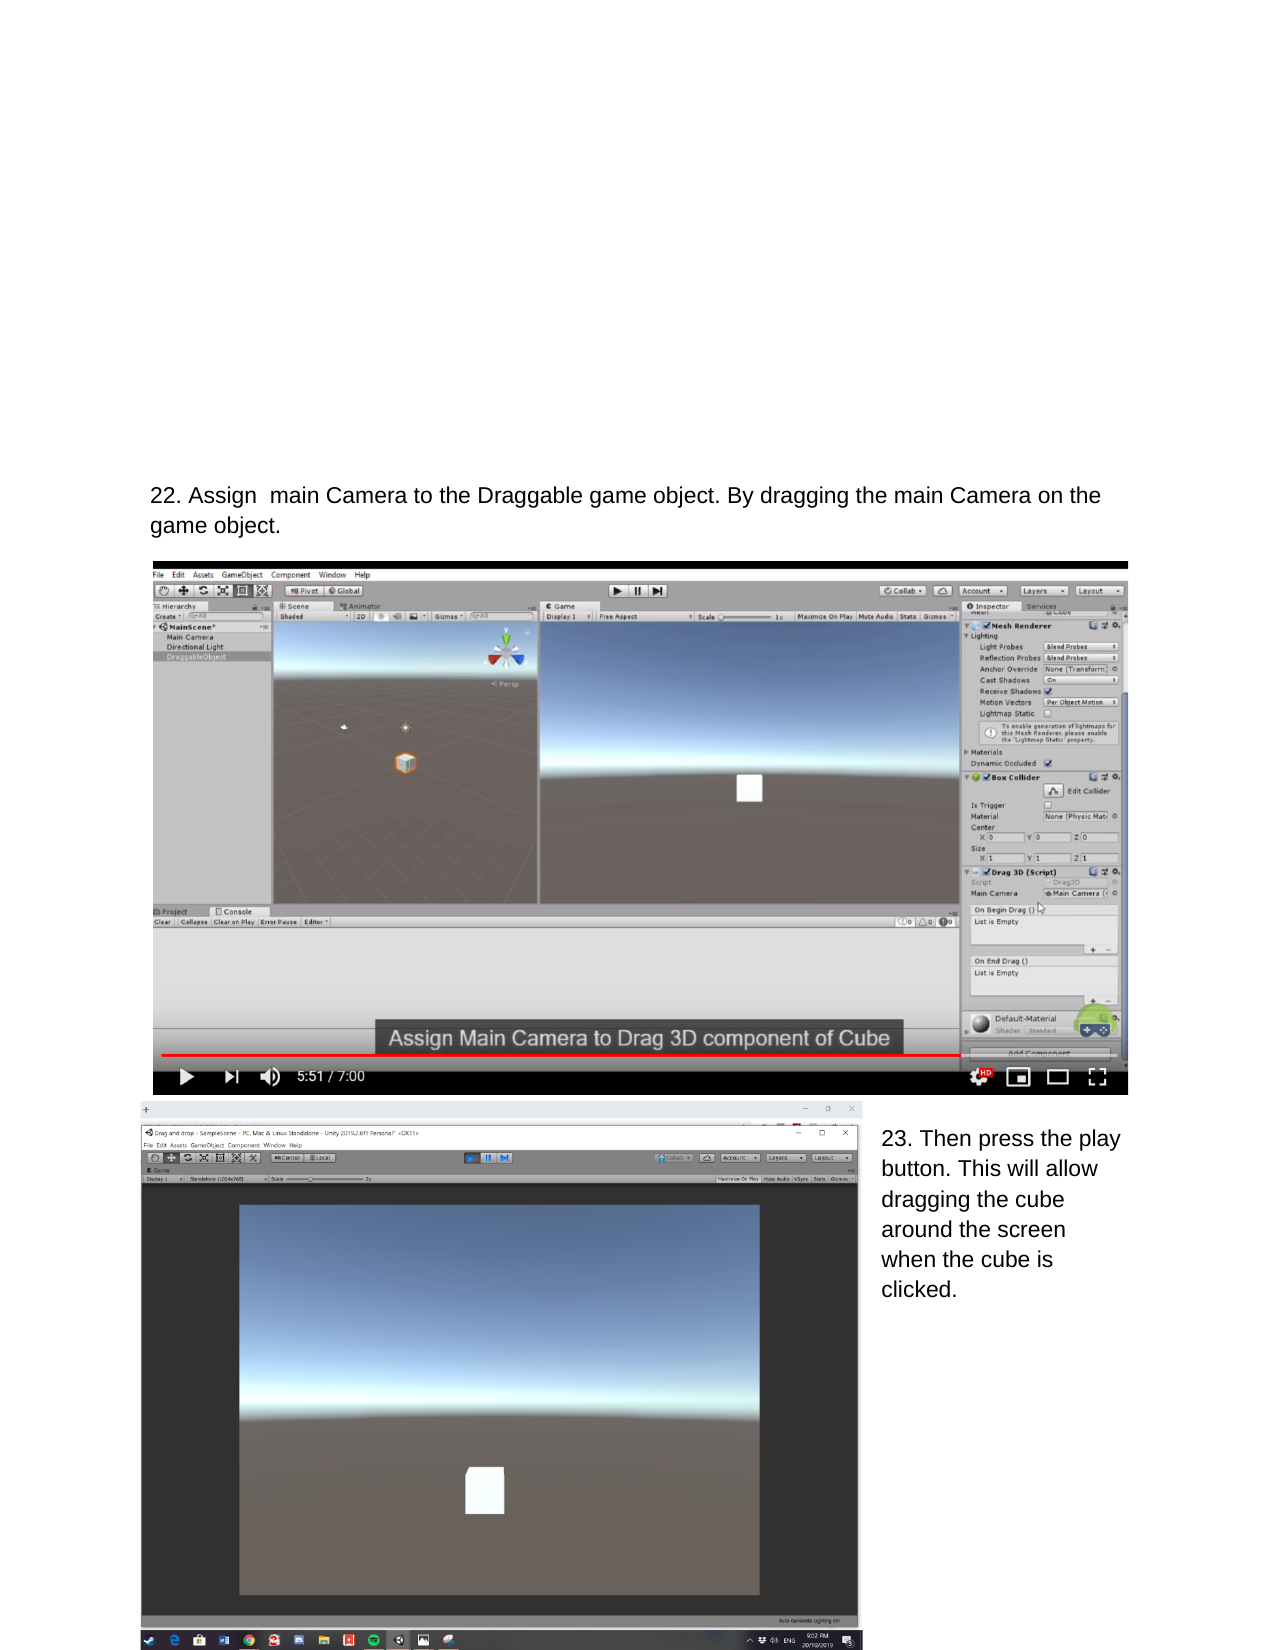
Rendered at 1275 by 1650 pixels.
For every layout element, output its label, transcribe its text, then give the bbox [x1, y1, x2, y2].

text 22. Assign main Camera to the Draggable game object. By dragging the main Camera on the game object. [150, 482, 1125, 539]
picture [153, 561, 1129, 1095]
picture [140, 1101, 863, 1650]
